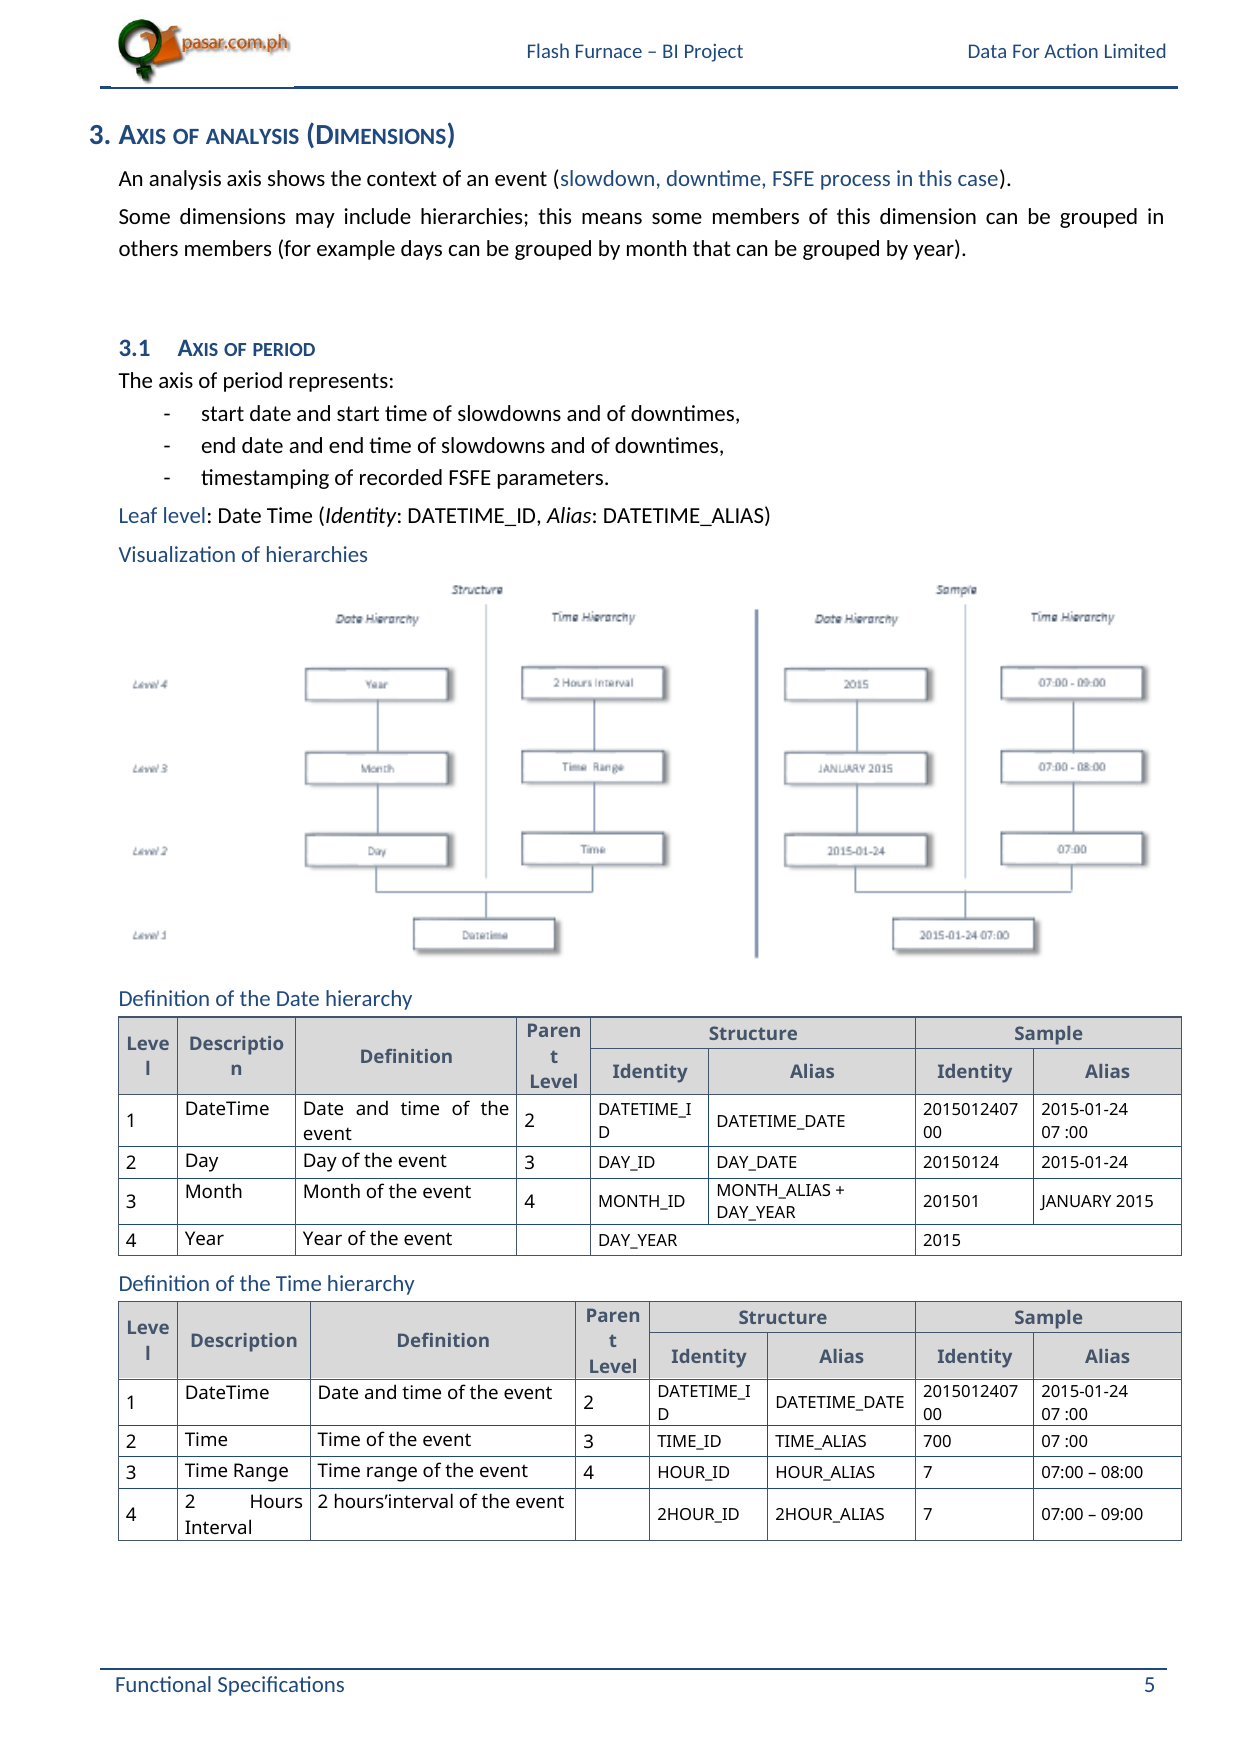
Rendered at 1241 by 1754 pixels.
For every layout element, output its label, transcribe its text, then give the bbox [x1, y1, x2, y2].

table_cell MONTH_ID [591, 1179, 708, 1224]
table_header Definition [311, 1302, 575, 1378]
table_cell DateTime [178, 1380, 310, 1425]
table_cell Alias [768, 1333, 915, 1378]
table_cell 3 [517, 1147, 590, 1177]
table_cell 1 [119, 1095, 177, 1146]
table_cell DateTime [178, 1095, 295, 1146]
subtitle Axis of period [118, 332, 1166, 362]
table_header Definition [296, 1018, 516, 1094]
subtitle Axis of analysis (Dimensions) [89, 116, 1166, 152]
picture [111, 14, 294, 87]
list start date and start time of slowdowns and of downtimes, [163, 399, 1166, 427]
table_header Sample [916, 1018, 1181, 1048]
table_cell Year [178, 1225, 295, 1255]
table_cell 4 [576, 1457, 649, 1487]
list An analysis axis shows the context of an event (slowdown, downtime, FSFE process in this case). [118, 164, 1166, 192]
table_cell 07:00 – 09:00 [1034, 1489, 1181, 1539]
table_cell 4 [119, 1225, 177, 1255]
table_cell Year of the event [296, 1225, 516, 1255]
table_cell 2015-01-24 07 :00 [1034, 1095, 1181, 1146]
table_cell 2 [576, 1380, 649, 1425]
table_cell TIME_ID [650, 1426, 767, 1456]
table_cell 201501240700 [916, 1095, 1033, 1146]
table_cell Time [178, 1426, 310, 1456]
table_header Level [119, 1302, 177, 1378]
table_cell 3 [119, 1457, 177, 1487]
table_cell HOUR_ID [650, 1457, 767, 1487]
table_cell Day [178, 1147, 295, 1177]
table_cell 201501 [916, 1179, 1033, 1224]
table_cell 201501240700 [916, 1380, 1033, 1425]
table_cell HOUR_ALIAS [768, 1457, 915, 1487]
table_cell [517, 1225, 590, 1255]
table_cell Month of the event [296, 1179, 516, 1224]
table_cell Time range of the event [311, 1457, 575, 1487]
table_cell DAY_ID [591, 1147, 708, 1177]
table_cell JANUARY 2015 [1034, 1179, 1181, 1224]
table_cell DATETIME_DATE [768, 1380, 915, 1425]
table_cell Date and time of the event [311, 1380, 575, 1425]
table_cell 2 [119, 1426, 177, 1456]
table_header Parent Level [517, 1018, 590, 1094]
table_cell 4 [517, 1179, 590, 1224]
table_cell 700 [916, 1426, 1033, 1456]
table_header Description [178, 1302, 310, 1378]
table_cell DAY_YEAR [591, 1225, 915, 1255]
table_header Level [119, 1018, 177, 1094]
table_cell 07:00 – 08:00 [1034, 1457, 1181, 1487]
table_cell Alias [1034, 1049, 1181, 1094]
table_cell Time of the event [311, 1426, 575, 1456]
table_cell DATETIME_ID [650, 1380, 767, 1425]
table_cell Time Range [178, 1457, 310, 1487]
text Definition of the Time hierarchy [118, 1269, 1166, 1297]
table_cell DAY_DATE [709, 1147, 915, 1177]
list Some dimensions may include hierarchies; this means some members of this dimension can be grouped in others members (for example days can be grouped by month that can be grouped by year). [118, 202, 1166, 262]
table_cell Identity [916, 1049, 1033, 1094]
table_cell 2 Hours Interval [178, 1489, 310, 1539]
table_cell 4 [119, 1489, 177, 1539]
table_cell Identity [916, 1333, 1033, 1378]
table_cell 7 [916, 1489, 1033, 1539]
table_cell 20150124 [916, 1147, 1033, 1177]
table_cell DATETIME_DATE [709, 1095, 915, 1146]
table_cell 7 [916, 1457, 1033, 1487]
table_cell 3 [119, 1179, 177, 1224]
picture [118, 572, 1164, 974]
table_cell MONTH_ALIAS + DAY_YEAR [709, 1179, 915, 1224]
table_cell 2015-01-24 [1034, 1147, 1181, 1177]
table_cell 2HOUR_ALIAS [768, 1489, 915, 1539]
table_header Description [178, 1018, 295, 1094]
list timestamping of recorded FSFE parameters. [163, 463, 1166, 491]
table_cell 2 [119, 1147, 177, 1177]
table_cell Alias [1034, 1333, 1181, 1378]
table_cell Alias [709, 1049, 915, 1094]
table_cell Identity [650, 1333, 767, 1378]
table_cell 2 [517, 1095, 590, 1146]
table_cell Day of the event [296, 1147, 516, 1177]
table_cell 2015 [916, 1225, 1181, 1255]
table_cell Month [178, 1179, 295, 1224]
list The axis of period represents: [118, 367, 1166, 395]
text Definition of the Date hierarchy [118, 984, 1166, 1012]
table_cell Identity [591, 1049, 708, 1094]
list end date and end time of slowdowns and of downtimes, [163, 431, 1166, 459]
table_cell 3 [576, 1426, 649, 1456]
text Visualization of hierarchies [118, 540, 1166, 568]
table_cell Date and time of the event [296, 1095, 516, 1146]
table_header Sample [916, 1302, 1181, 1332]
table_header Structure [650, 1302, 915, 1332]
table_cell 2HOUR_ID [650, 1489, 767, 1539]
table_header Parent Level [576, 1302, 649, 1378]
table_cell 07 :00 [1034, 1426, 1181, 1456]
text Leaf level: Date Time (Identity: DATETIME_ID, Alias: DATETIME_ALIAS) [118, 502, 1166, 530]
table_cell DATETIME_ID [591, 1095, 708, 1146]
table_header Structure [591, 1018, 915, 1048]
table_cell [576, 1489, 649, 1539]
table_cell 1 [119, 1380, 177, 1425]
table_cell 2 hours’interval of the event [311, 1489, 575, 1539]
table_cell TIME_ALIAS [768, 1426, 915, 1456]
table_cell 2015-01-24 07 :00 [1034, 1380, 1181, 1425]
